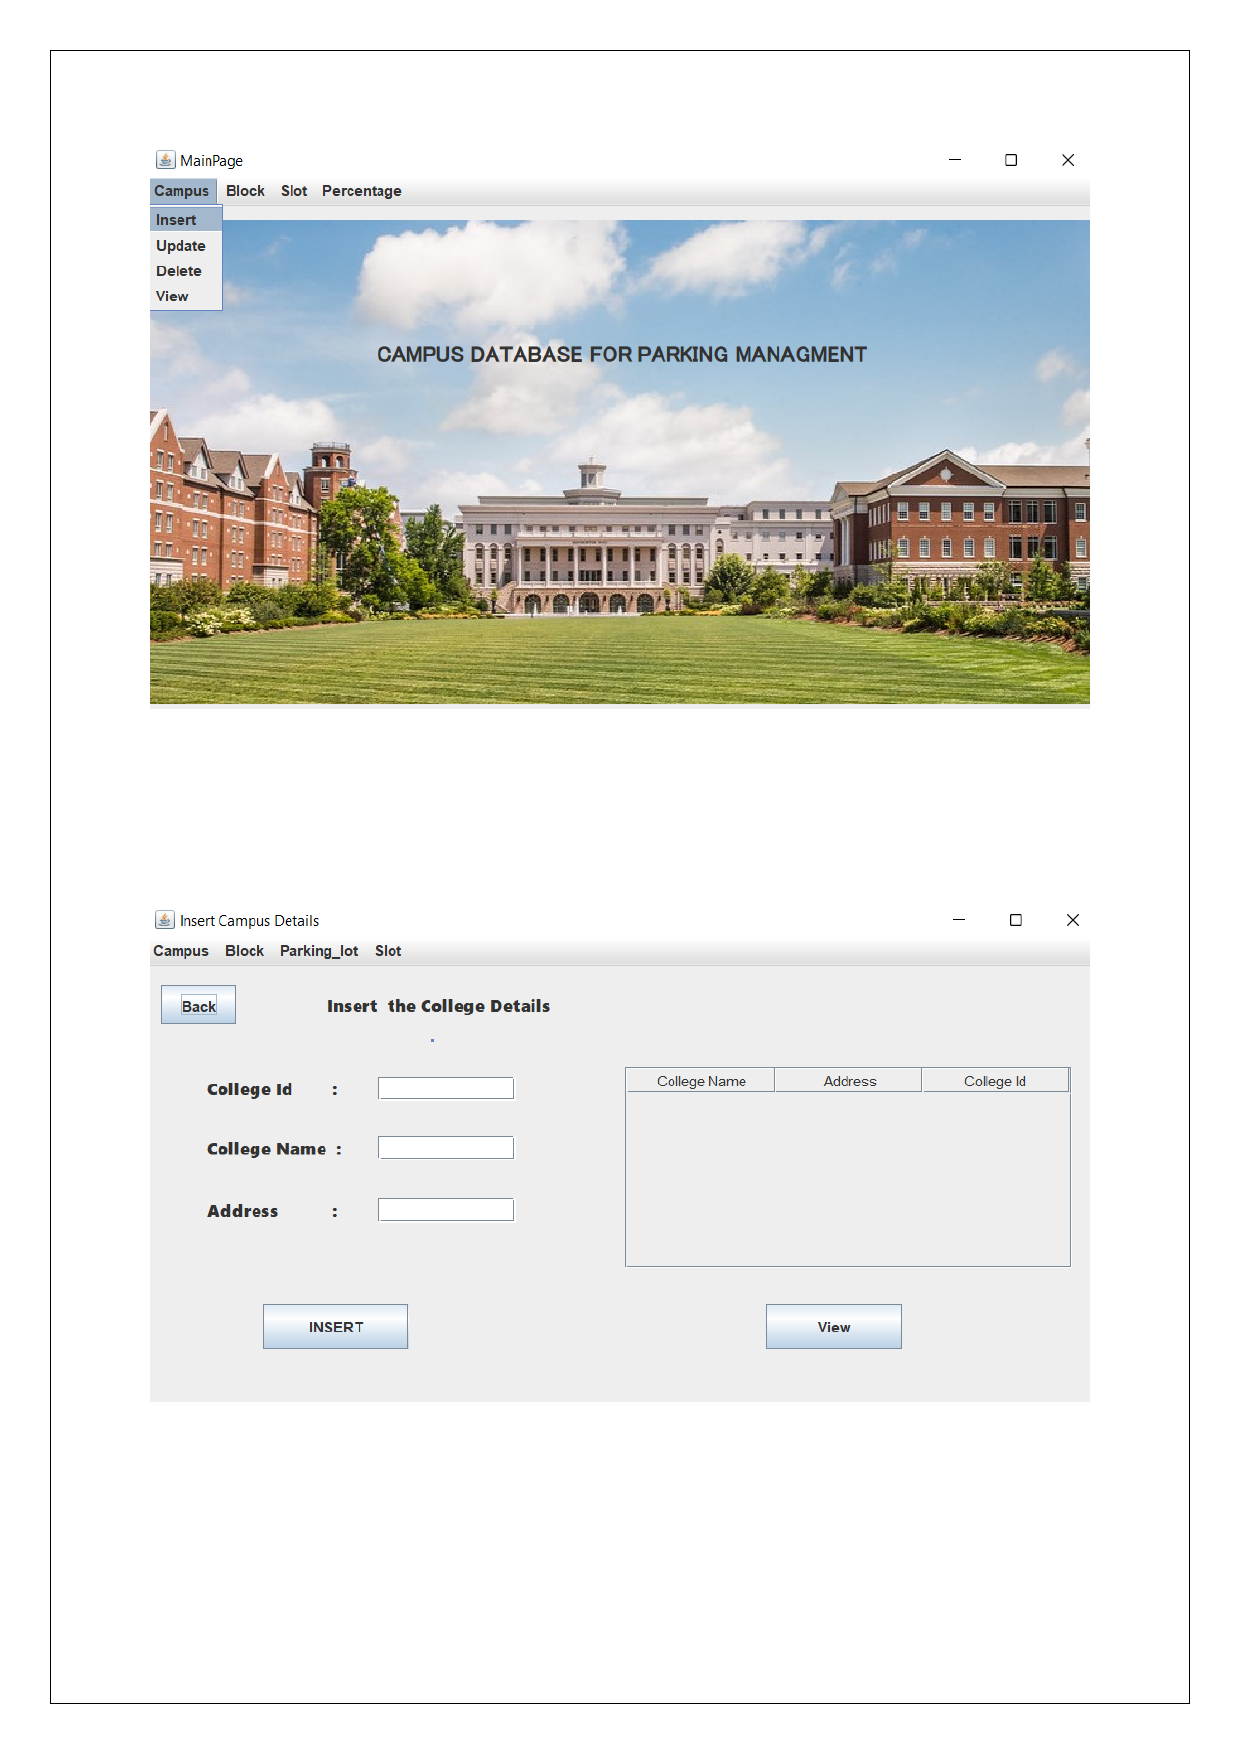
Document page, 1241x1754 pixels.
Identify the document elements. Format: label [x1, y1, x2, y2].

picture [150, 908, 1091, 1402]
picture [150, 150, 1091, 709]
